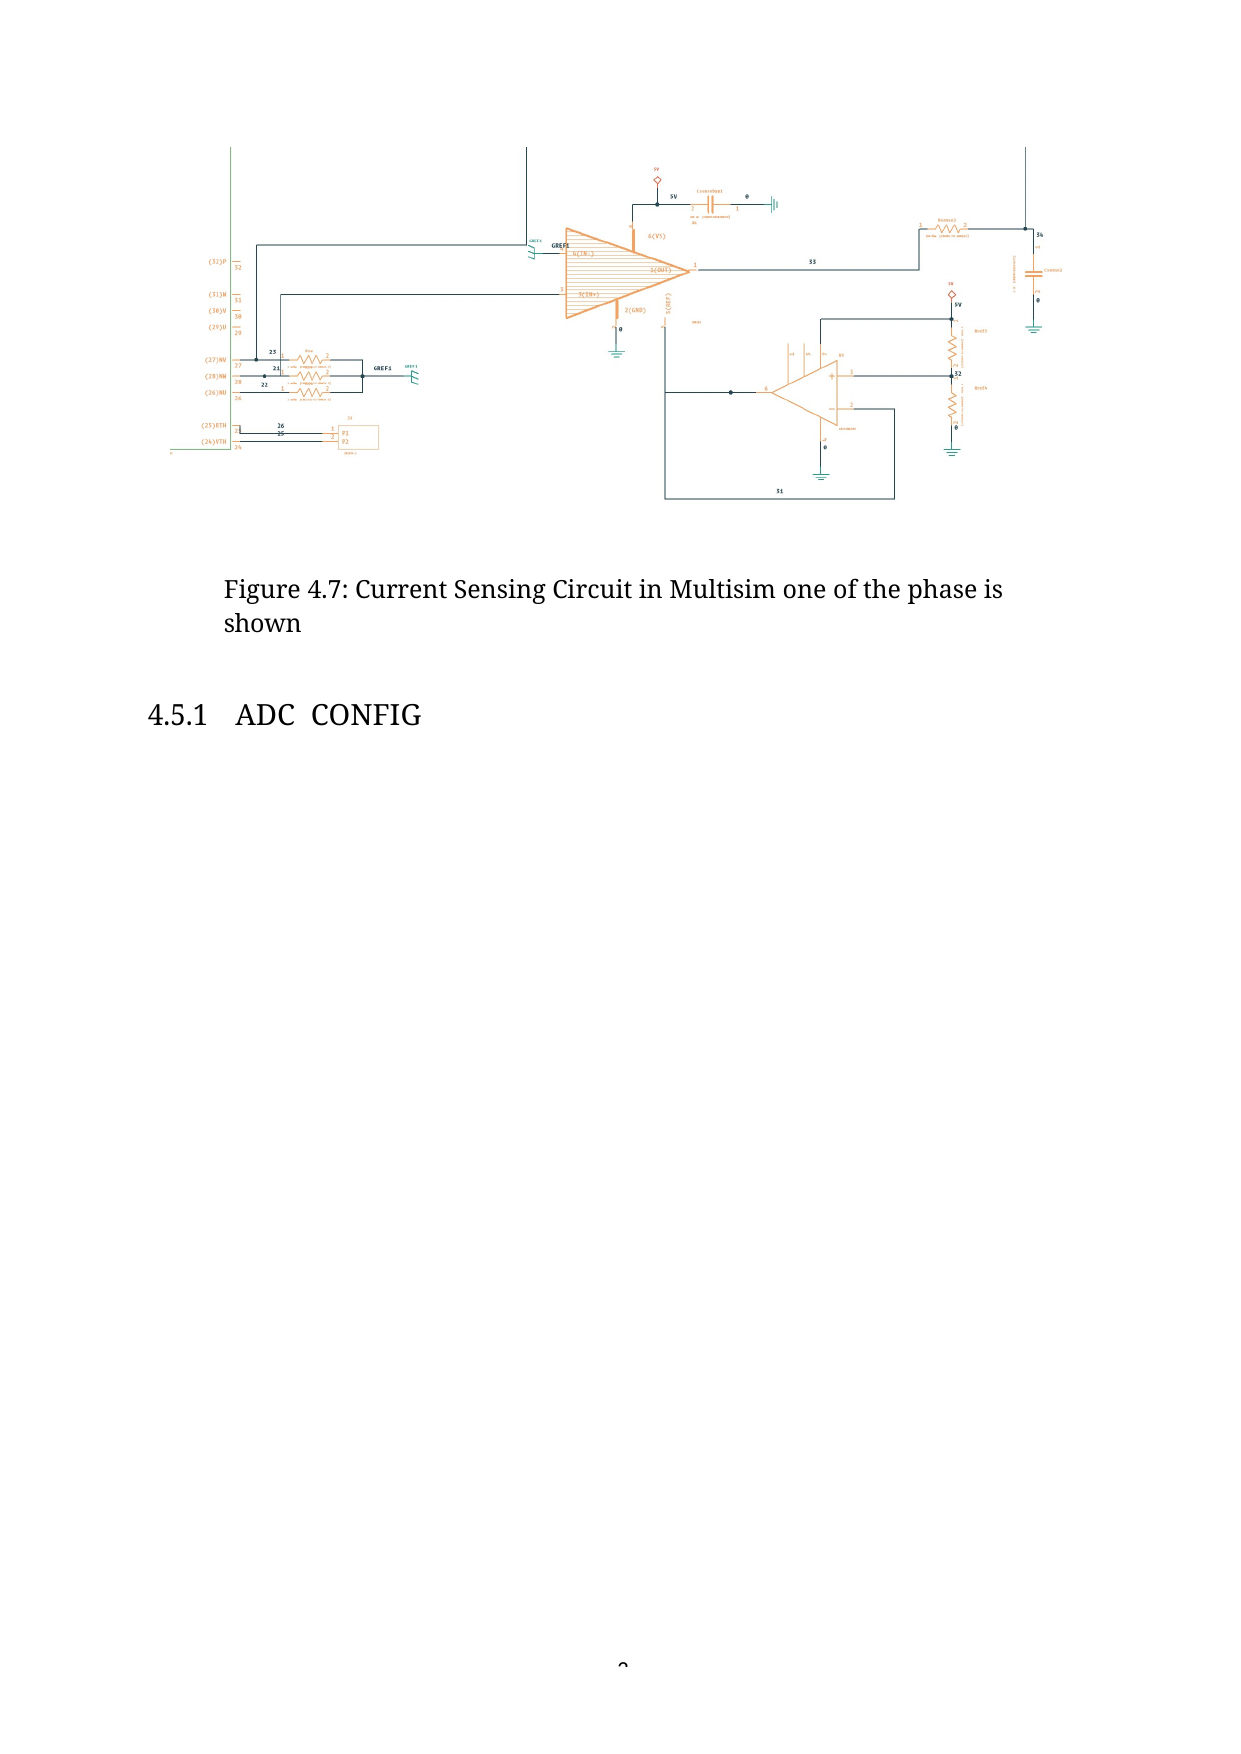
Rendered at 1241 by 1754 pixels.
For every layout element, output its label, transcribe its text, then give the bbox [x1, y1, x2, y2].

text 4.5.1 ADC CONFIG [148, 694, 1082, 734]
text Figure 4.7: Current Sensing Circuit in Multisim one of the phase is shown [223, 572, 1082, 640]
picture [170, 147, 1073, 541]
